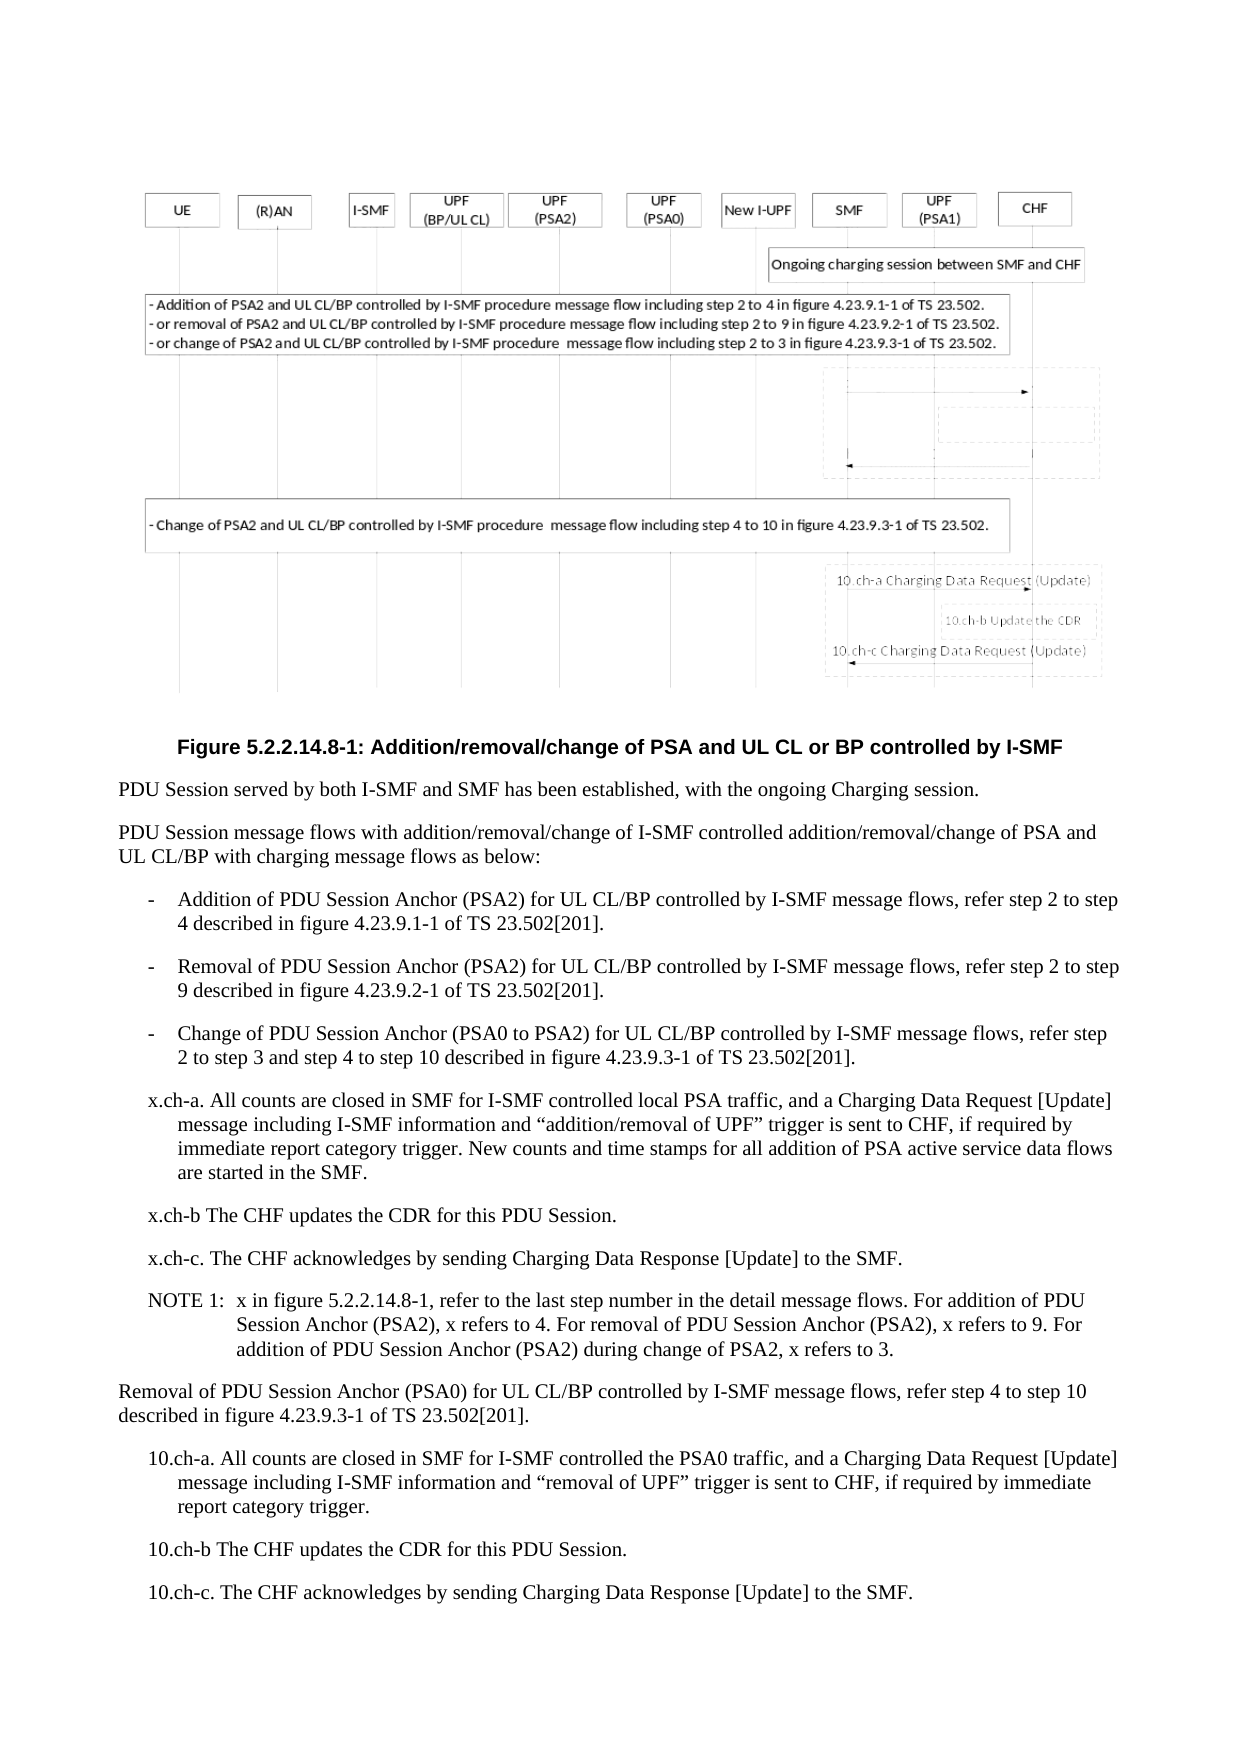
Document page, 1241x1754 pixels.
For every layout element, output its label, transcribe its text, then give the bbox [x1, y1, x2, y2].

text PDU Session message flows with addition/removal/change of I-SMF controlled addition/removal/change of PSA and UL CL/BP with charging message flows as below: [118, 820, 1122, 868]
text - Removal of PDU Session Anchor (PSA2) for UL CL/BP controlled by I-SMF message flows, refer step 2 to step 9 described in figure 4.23.9.2-1 of TS 23.502[201]. [148, 954, 1122, 1002]
text x.ch-b The CHF updates the CDR for this PDU Session. [148, 1203, 1122, 1227]
text x.ch-a. All counts are closed in SMF for I-SMF controlled local PSA traffic, and a Charging Data Request [Update] message including I-SMF information and “addition/removal of UPF” trigger is sent to CHF, if required by immediate report category trigger. New counts and time stamps for all addition of PSA active service data flows are started in the SMF. [148, 1088, 1122, 1184]
text - Change of PDU Session Anchor (PSA0 to PSA2) for UL CL/BP controlled by I-SMF message flows, refer step 2 to step 3 and step 4 to step 10 described in figure 4.23.9.3-1 of TS 23.502[201]. [148, 1021, 1122, 1069]
text NOTE 1: x in figure 5.2.2.14.8-1, refer to the last step number in the detail message flows. For addition of PDU Session Anchor (PSA2), x refers to 4. For removal of PDU Session Anchor (PSA2), x refers to 9. For addition of PDU Session Anchor (PSA2) during change of PSA2, x refers to 3. [148, 1288, 1122, 1361]
text Figure 5.2.2.14.8-1: Addition/removal/change of PSA and UL CL or BP controlled by I-SMF [118, 735, 1122, 759]
text - Addition of PDU Session Anchor (PSA2) for UL CL/BP controlled by I-SMF message flows, refer step 2 to step 4 described in figure 4.23.9.1-1 of TS 23.502[201]. [148, 887, 1122, 935]
text Removal of PDU Session Anchor (PSA0) for UL CL/BP controlled by I-SMF message flows, refer step 4 to step 10 described in figure 4.23.9.3-1 of TS 23.502[201]. [118, 1379, 1122, 1427]
text x.ch-c. The CHF acknowledges by sending Charging Data Response [Update] to the SMF. [148, 1246, 1122, 1269]
text 10.ch-b The CHF updates the CDR for this PDU Session. [148, 1537, 1122, 1561]
text 10.ch-a. All counts are closed in SMF for I-SMF controlled the PSA0 traffic, and a Charging Data Request [Update] message including I-SMF information and “removal of UPF” trigger is sent to CHF, if required by immediate report category trigger. [148, 1446, 1122, 1518]
text 10.ch-c. The CHF acknowledges by sending Charging Data Response [Update] to the SMF. [148, 1580, 1122, 1604]
text PDU Session served by both I-SMF and SMF has been established, with the ongoing Charging session. [118, 777, 1122, 801]
